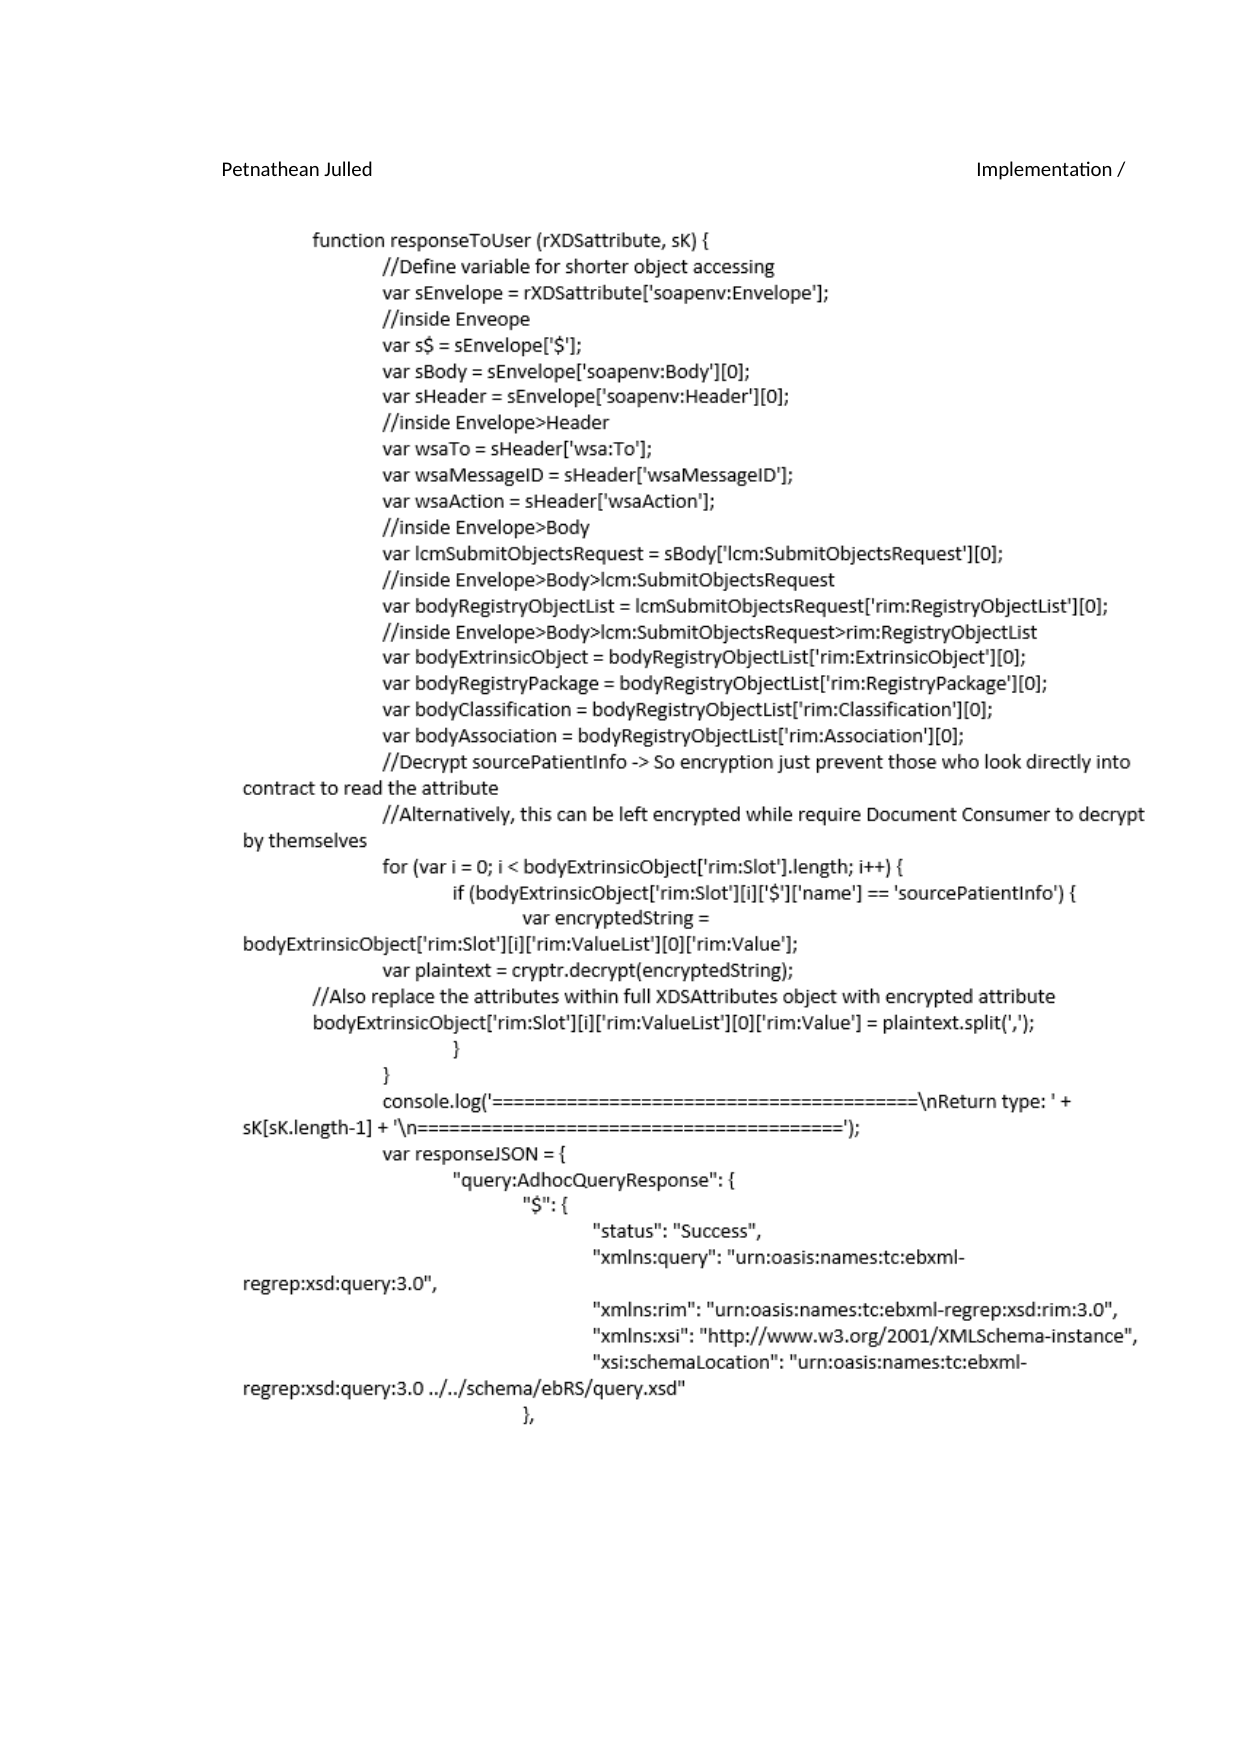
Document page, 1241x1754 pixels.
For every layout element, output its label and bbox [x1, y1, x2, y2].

picture [221, 221, 1155, 1436]
